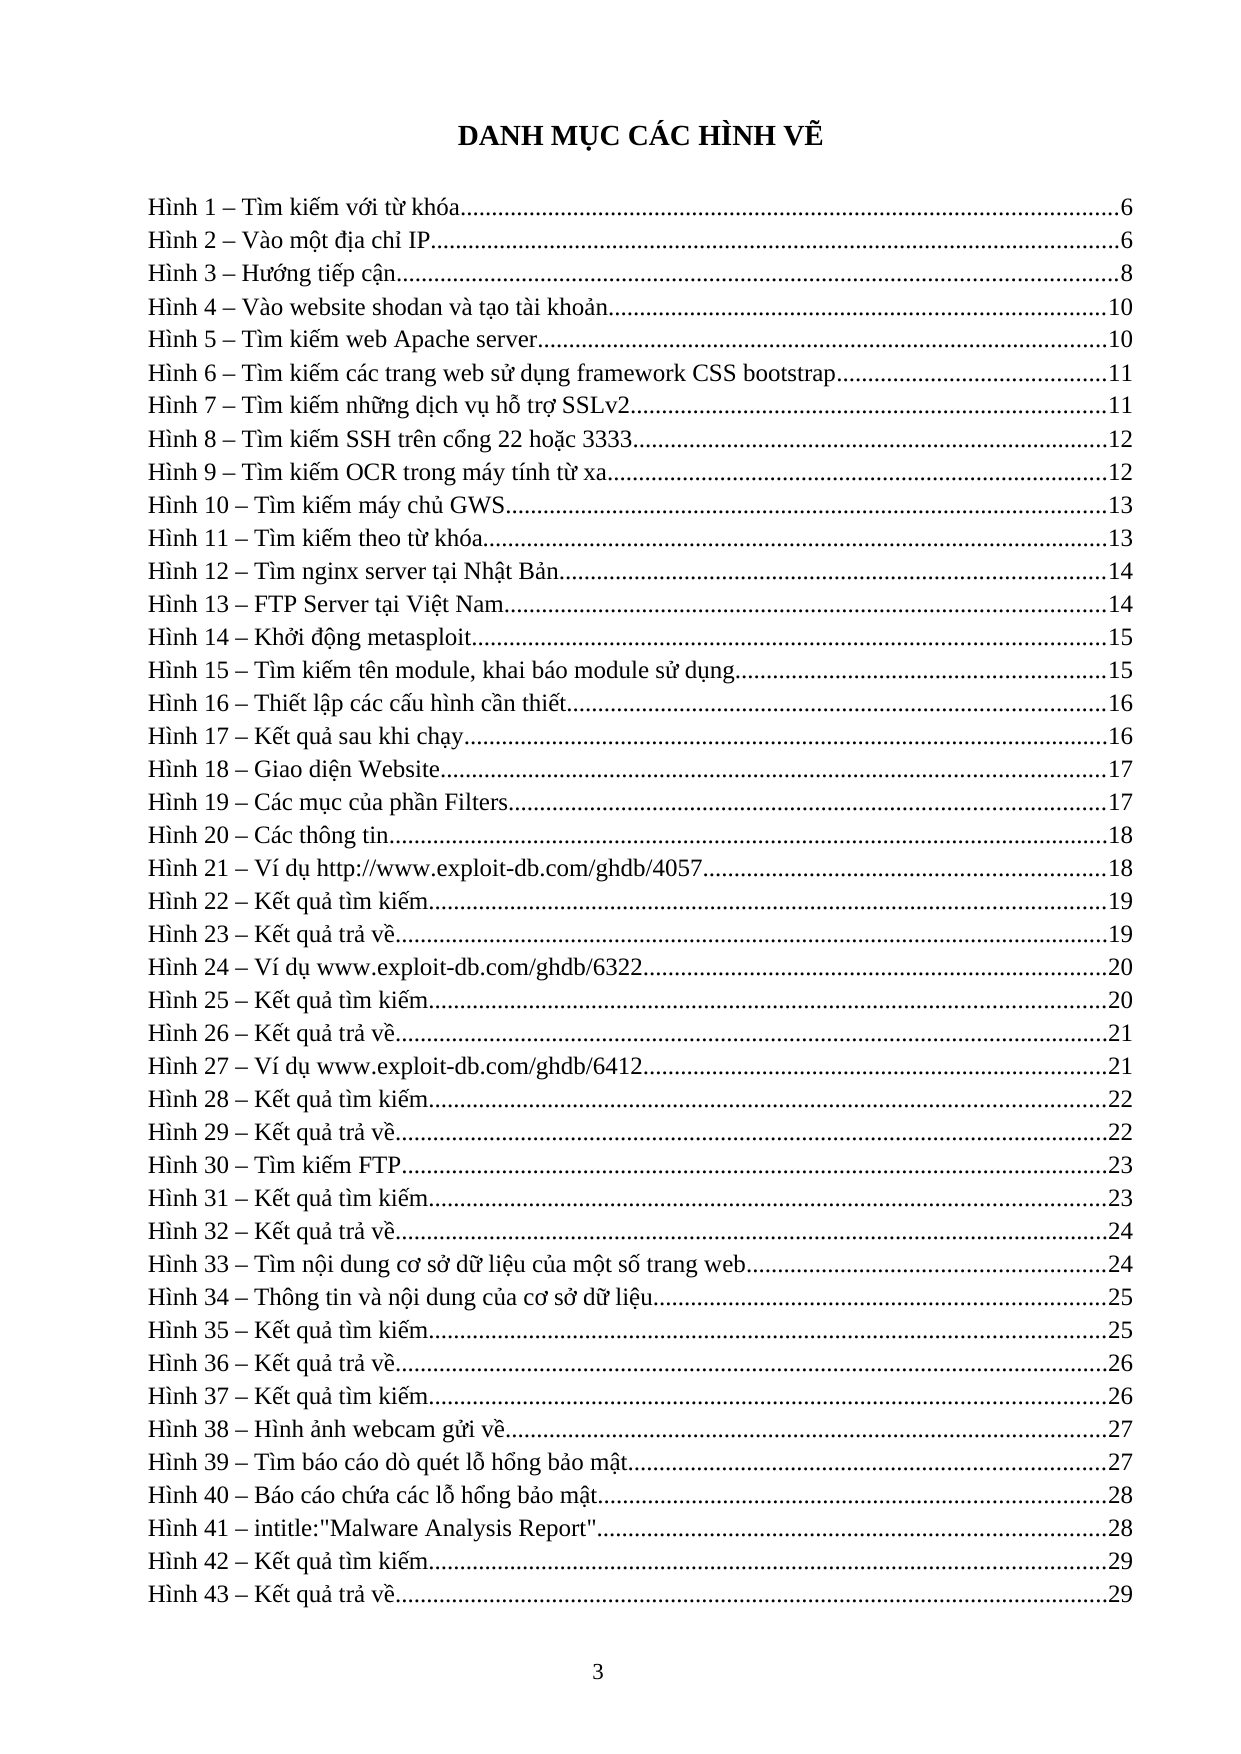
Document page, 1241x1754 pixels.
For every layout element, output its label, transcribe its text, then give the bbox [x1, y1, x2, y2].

text Hình 5 – Tìm kiếm web Apache server 10 [148, 324, 1134, 353]
text Hình 24 – Ví dụ www.exploit-db.com/ghdb/6322 20 [148, 952, 1134, 981]
text Hình 32 – Kết quả trả về 24 [148, 1216, 1134, 1245]
text Hình 4 – Vào website shodan và tạo tài khoản 10 [148, 292, 1134, 320]
text Hình 40 – Báo cáo chứa các lỗ hổng bảo mật 28 [148, 1480, 1134, 1509]
text Hình 2 – Vào một địa chỉ IP 6 [148, 226, 1134, 254]
text Hình 17 – Kết quả sau khi chạy 16 [148, 721, 1134, 749]
text Hình 1 – Tìm kiếm với từ khóa 6 [148, 192, 1134, 221]
text Hình 15 – Tìm kiếm tên module, khai báo module sử dụng 15 [148, 655, 1134, 683]
text Hình 8 – Tìm kiếm SSH trên cổng 22 hoặc 3333 12 [148, 424, 1134, 452]
text Hình 39 – Tìm báo cáo dò quét lỗ hổng bảo mật 27 [148, 1447, 1134, 1476]
text Hình 19 – Các mục của phần Filters 17 [148, 787, 1134, 816]
text Hình 42 – Kết quả tìm kiếm 29 [148, 1546, 1134, 1575]
text DANH MỤC CÁC HÌNH VẼ [148, 118, 1134, 152]
text Hình 18 – Giao diện Website 17 [148, 754, 1134, 783]
text Hình 30 – Tìm kiếm FTP 23 [148, 1150, 1134, 1179]
text Hình 11 – Tìm kiếm theo từ khóa 13 [148, 523, 1134, 551]
text Hình 41 – intitle:"Malware Analysis Report" 28 [148, 1513, 1134, 1542]
text Hình 43 – Kết quả trả về 29 [148, 1579, 1134, 1608]
text Hình 20 – Các thông tin 18 [148, 820, 1134, 849]
text Hình 25 – Kết quả tìm kiếm 20 [148, 985, 1134, 1014]
text Hình 10 – Tìm kiếm máy chủ GWS 13 [148, 490, 1134, 518]
text Hình 34 – Thông tin và nội dung của cơ sở dữ liệu 25 [148, 1282, 1134, 1311]
text Hình 29 – Kết quả trả về 22 [148, 1117, 1134, 1146]
text Hình 37 – Kết quả tìm kiếm 26 [148, 1381, 1134, 1410]
text Hình 35 – Kết quả tìm kiếm 25 [148, 1315, 1134, 1344]
text Hình 23 – Kết quả trả về 19 [148, 919, 1134, 948]
text Hình 13 – FTP Server tại Việt Nam 14 [148, 589, 1134, 617]
text Hình 28 – Kết quả tìm kiếm 22 [148, 1084, 1134, 1113]
text Hình 26 – Kết quả trả về 21 [148, 1018, 1134, 1047]
text Hình 31 – Kết quả tìm kiếm 23 [148, 1183, 1134, 1212]
text Hình 7 – Tìm kiếm những dịch vụ hỗ trợ SSLv2 11 [148, 391, 1134, 419]
text Hình 14 – Khởi động metasploit 15 [148, 622, 1134, 651]
text Hình 22 – Kết quả tìm kiếm 19 [148, 886, 1134, 915]
text Hình 38 – Hình ảnh webcam gửi về 27 [148, 1414, 1134, 1443]
text Hình 36 – Kết quả trả về 26 [148, 1348, 1134, 1377]
text Hình 12 – Tìm nginx server tại Nhật Bản 14 [148, 556, 1134, 584]
text Hình 16 – Thiết lập các cấu hình cần thiết 16 [148, 688, 1134, 717]
text Hình 6 – Tìm kiếm các trang web sử dụng framework CSS bootstrap 11 [148, 358, 1134, 386]
text Hình 9 – Tìm kiếm OCR trong máy tính từ xa 12 [148, 457, 1134, 485]
text Hình 27 – Ví dụ www.exploit-db.com/ghdb/6412 21 [148, 1051, 1134, 1080]
text Hình 21 – Ví dụ http://www.exploit-db.com/ghdb/4057 18 [148, 853, 1134, 882]
text Hình 33 – Tìm nội dung cơ sở dữ liệu của một số trang web 24 [148, 1249, 1134, 1278]
text Hình 3 – Hướng tiếp cận 8 [148, 258, 1134, 287]
